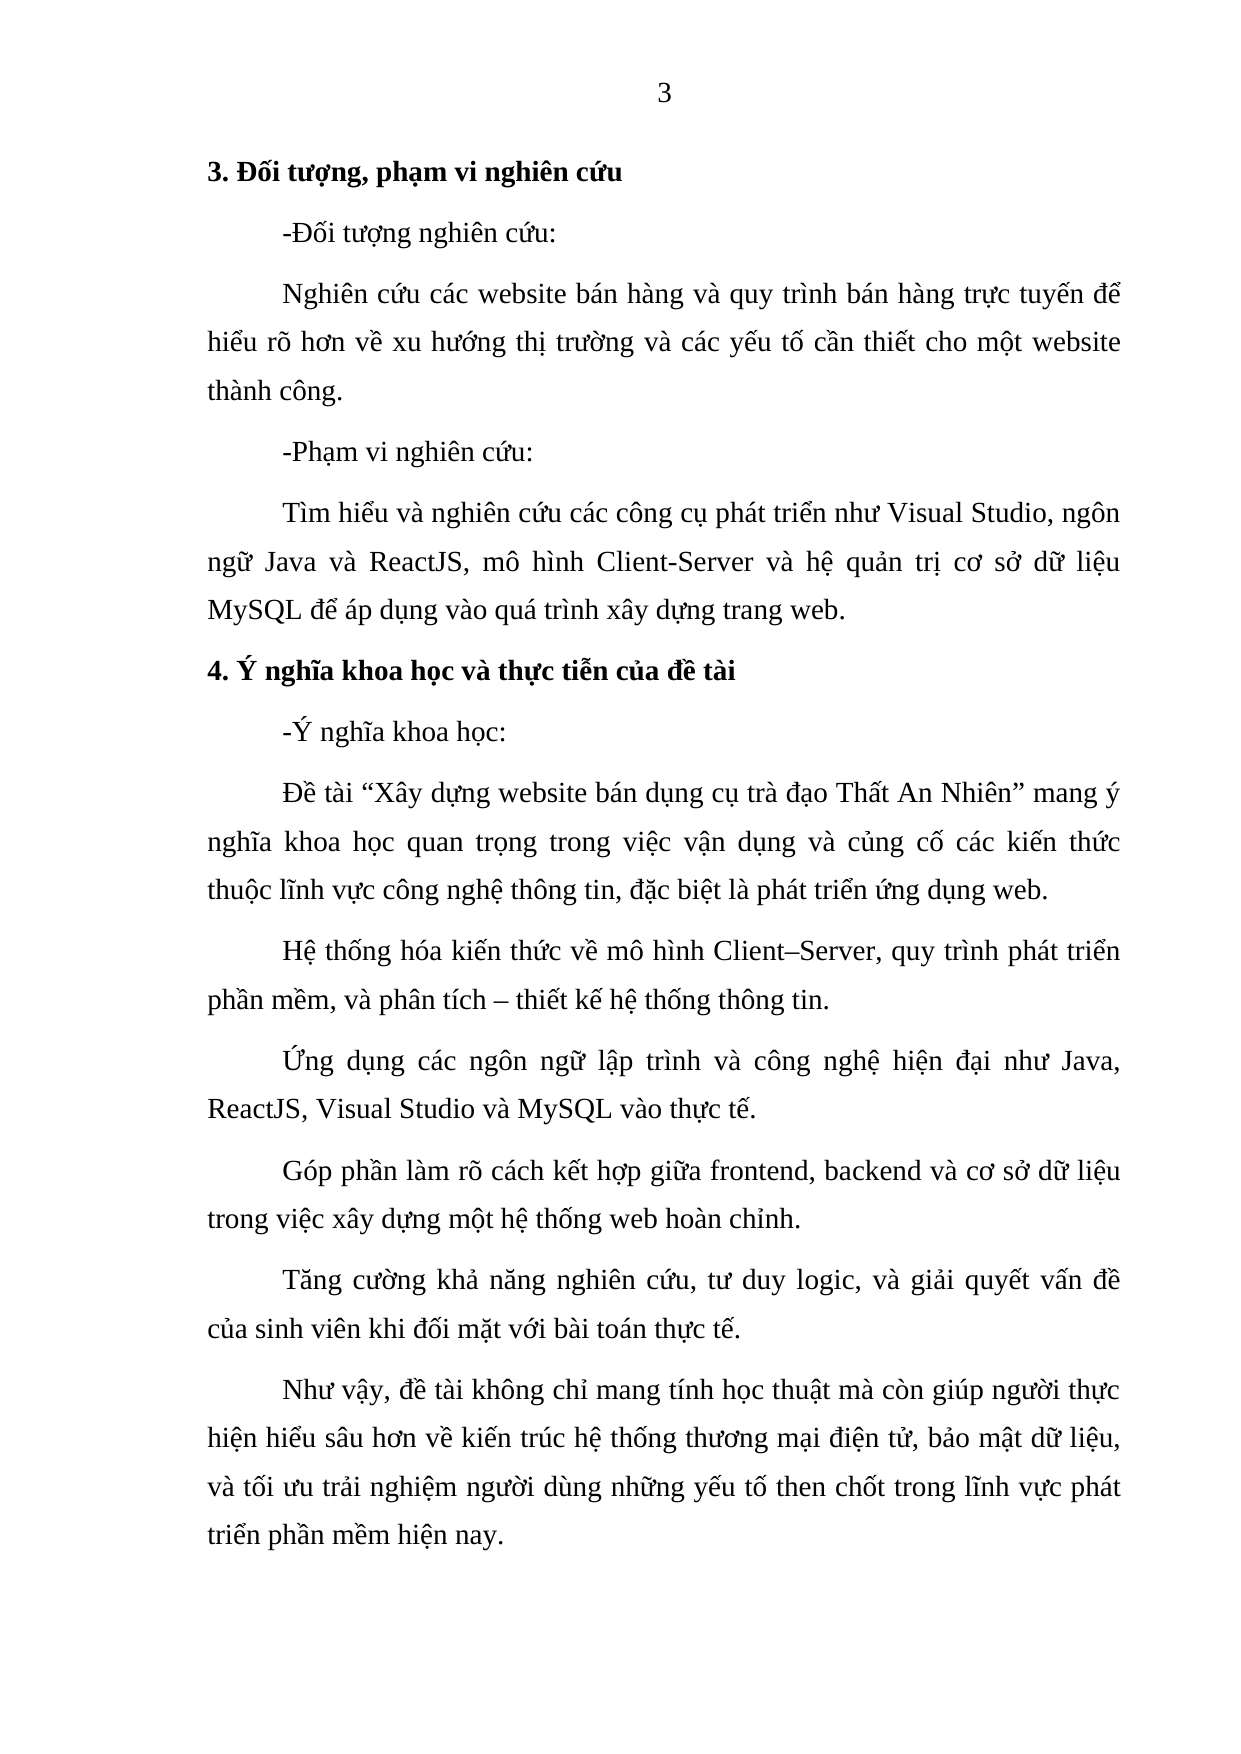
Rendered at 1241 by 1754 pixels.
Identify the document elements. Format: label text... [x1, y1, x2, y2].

text Nghiên cứu các website bán hàng và quy trình bán hàng trực tuyến để hiểu rõ hơn về xu hướng thị trường và các yếu tố cần thiết cho một website thành công. [207, 276, 1122, 407]
text Hệ thống hóa kiến thức về mô hình Client–Server, quy trình phát triển phần mềm, và phân tích – thiết kế hệ thống thông tin. [207, 933, 1122, 1016]
text -Phạm vi nghiên cứu: [207, 434, 1122, 468]
text Ứng dụng các ngôn ngữ lập trình và công nghệ hiện đại như Java, ReactJS, Visual Studio và MySQL vào thực tế. [207, 1043, 1122, 1125]
text Góp phần làm rõ cách kết hợp giữa frontend, backend và cơ sở dữ liệu trong việc xây dựng một hệ thống web hoàn chỉnh. [207, 1153, 1122, 1235]
text Tăng cường khả năng nghiên cứu, tư duy logic, và giải quyết vấn đề của sinh viên khi đối mặt với bài toán thực tế. [207, 1262, 1122, 1344]
text -Ý nghĩa khoa học: [282, 714, 1122, 748]
subtitle 3. Đối tượng, phạm vi nghiên cứu [207, 154, 1122, 187]
text Tìm hiểu và nghiên cứu các công cụ phát triển như Visual Studio, ngôn ngữ Java và ReactJS, mô hình Client-Server và hệ quản trị cơ sở dữ liệu MySQL để áp dụng vào quá trình xây dựng trang web. [207, 495, 1122, 626]
text -Đối tượng nghiên cứu: [207, 215, 1122, 248]
text Đề tài “Xây dựng website bán dụng cụ trà đạo Thất An Nhiên” mang ý nghĩa khoa học quan trọng trong việc vận dụng và củng cố các kiến thức thuộc lĩnh vực công nghệ thông tin, đặc biệt là phát triển ứng dụng web. [207, 775, 1122, 906]
text Như vậy, đề tài không chỉ mang tính học thuật mà còn giúp người thực hiện hiểu sâu hơn về kiến trúc hệ thống thương mại điện tử, bảo mật dữ liệu, và tối ưu trải nghiệm người dùng những yếu tố then chốt trong lĩnh vực phát triển phần mềm hiện nay. [207, 1372, 1122, 1551]
subtitle 4. Ý nghĩa khoa học và thực tiễn của đề tài [207, 653, 1122, 687]
